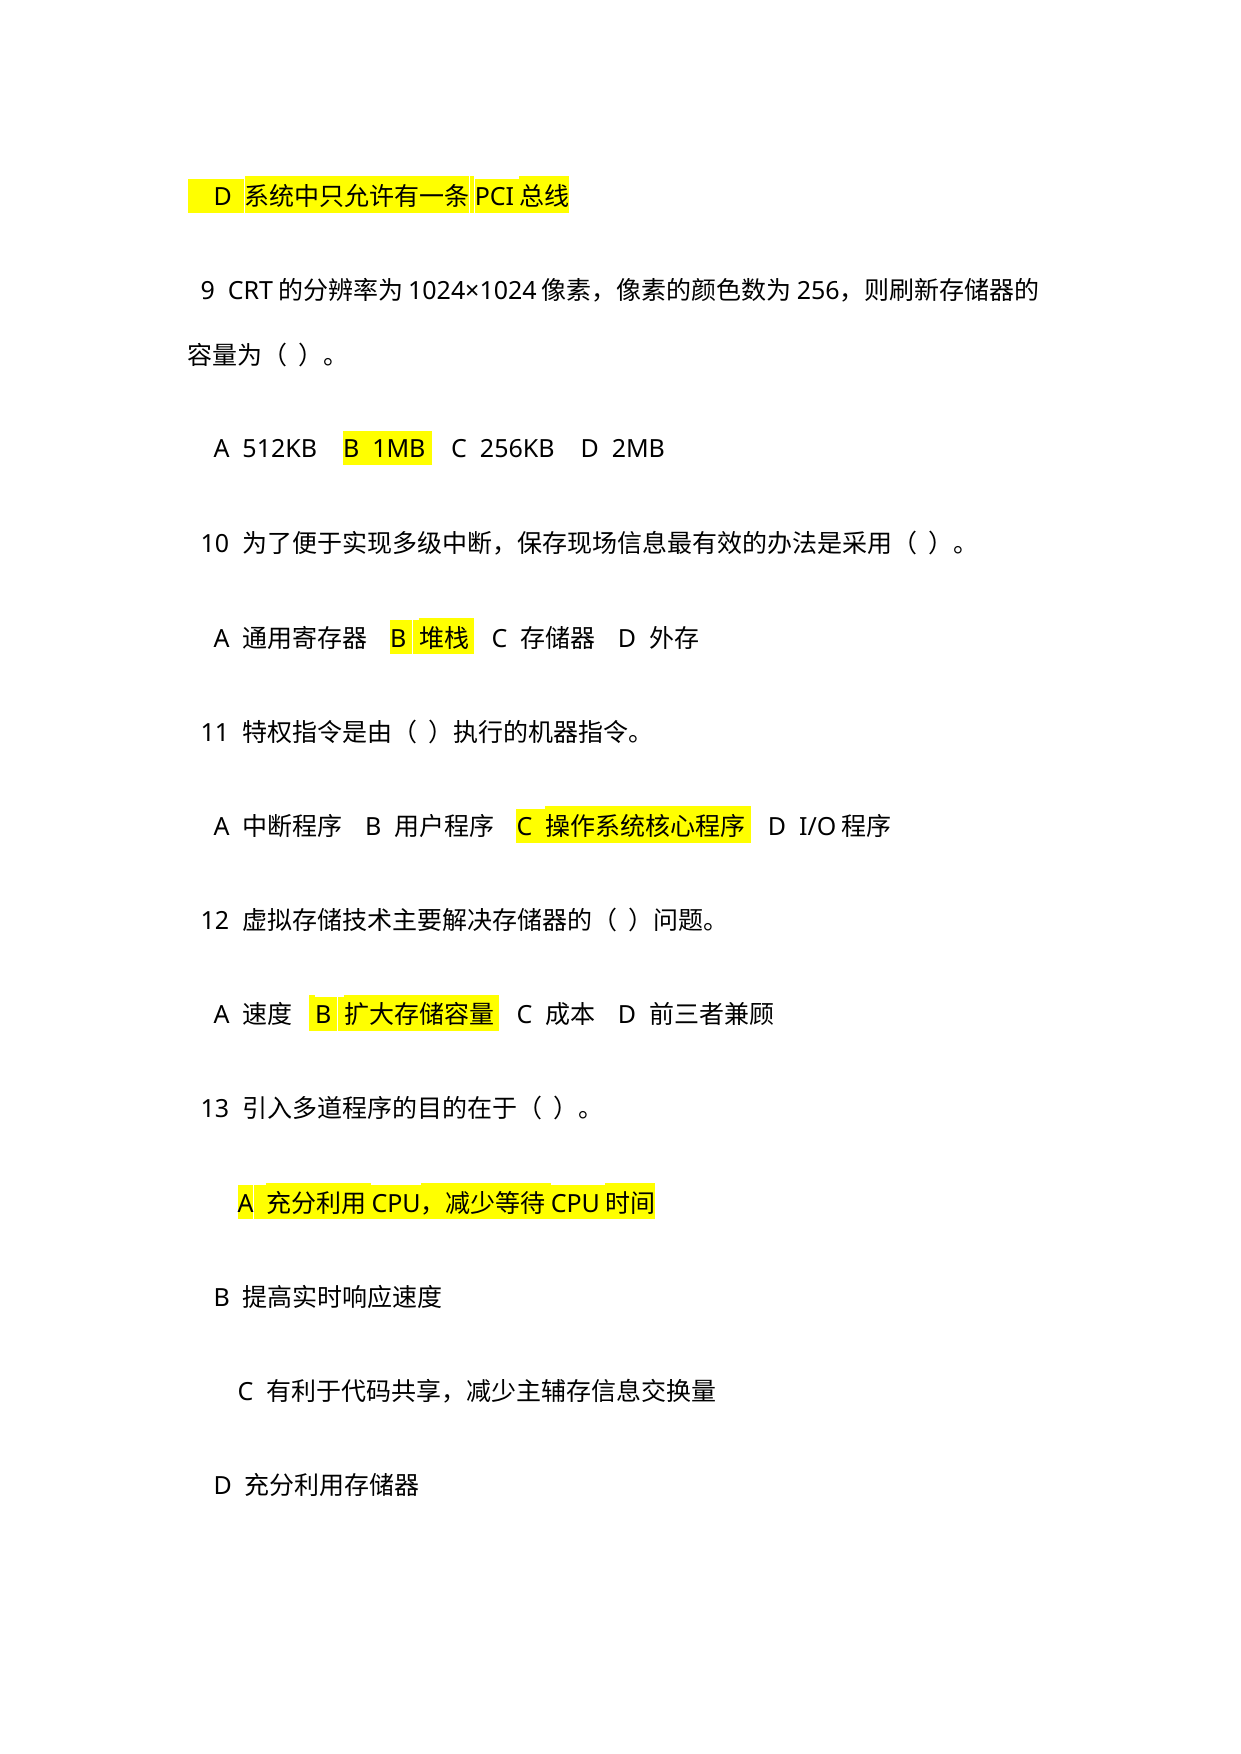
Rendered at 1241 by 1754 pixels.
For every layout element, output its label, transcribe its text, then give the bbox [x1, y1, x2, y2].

text A 通用寄存器 B 堆栈 C 存储器 D 外存 [187, 604, 1053, 669]
text 11 特权指令是由（ ）执行的机器指令。 [187, 698, 1053, 763]
text D 系统中只允许有一条PCI总线 [187, 162, 1053, 227]
text D 充分利用存储器 [187, 1451, 1053, 1516]
text 13 引入多道程序的目的在于（ ）。 [187, 1074, 1053, 1139]
text C 有利于代码共享，减少主辅存信息交换量 [187, 1357, 1053, 1422]
text 9 CRT的分辨率为1024×1024像素，像素的颜色数为256，则刷新存储器的容量为（ ）。 [187, 256, 1053, 386]
text A 充分利用CPU，减少等待CPU时间 [187, 1169, 1053, 1234]
text A 512KB B 1MB C 256KB D 2MB [187, 415, 1053, 480]
text 12 虚拟存储技术主要解决存储器的（ ）问题。 [187, 886, 1053, 951]
text A 中断程序 B 用户程序 C 操作系统核心程序 D I/O程序 [187, 792, 1053, 857]
text 10 为了便于实现多级中断，保存现场信息最有效的办法是采用（ ）。 [187, 509, 1053, 574]
text B 提高实时响应速度 [187, 1263, 1053, 1328]
text A 速度 B 扩大存储容量 C 成本 D 前三者兼顾 [187, 980, 1053, 1045]
